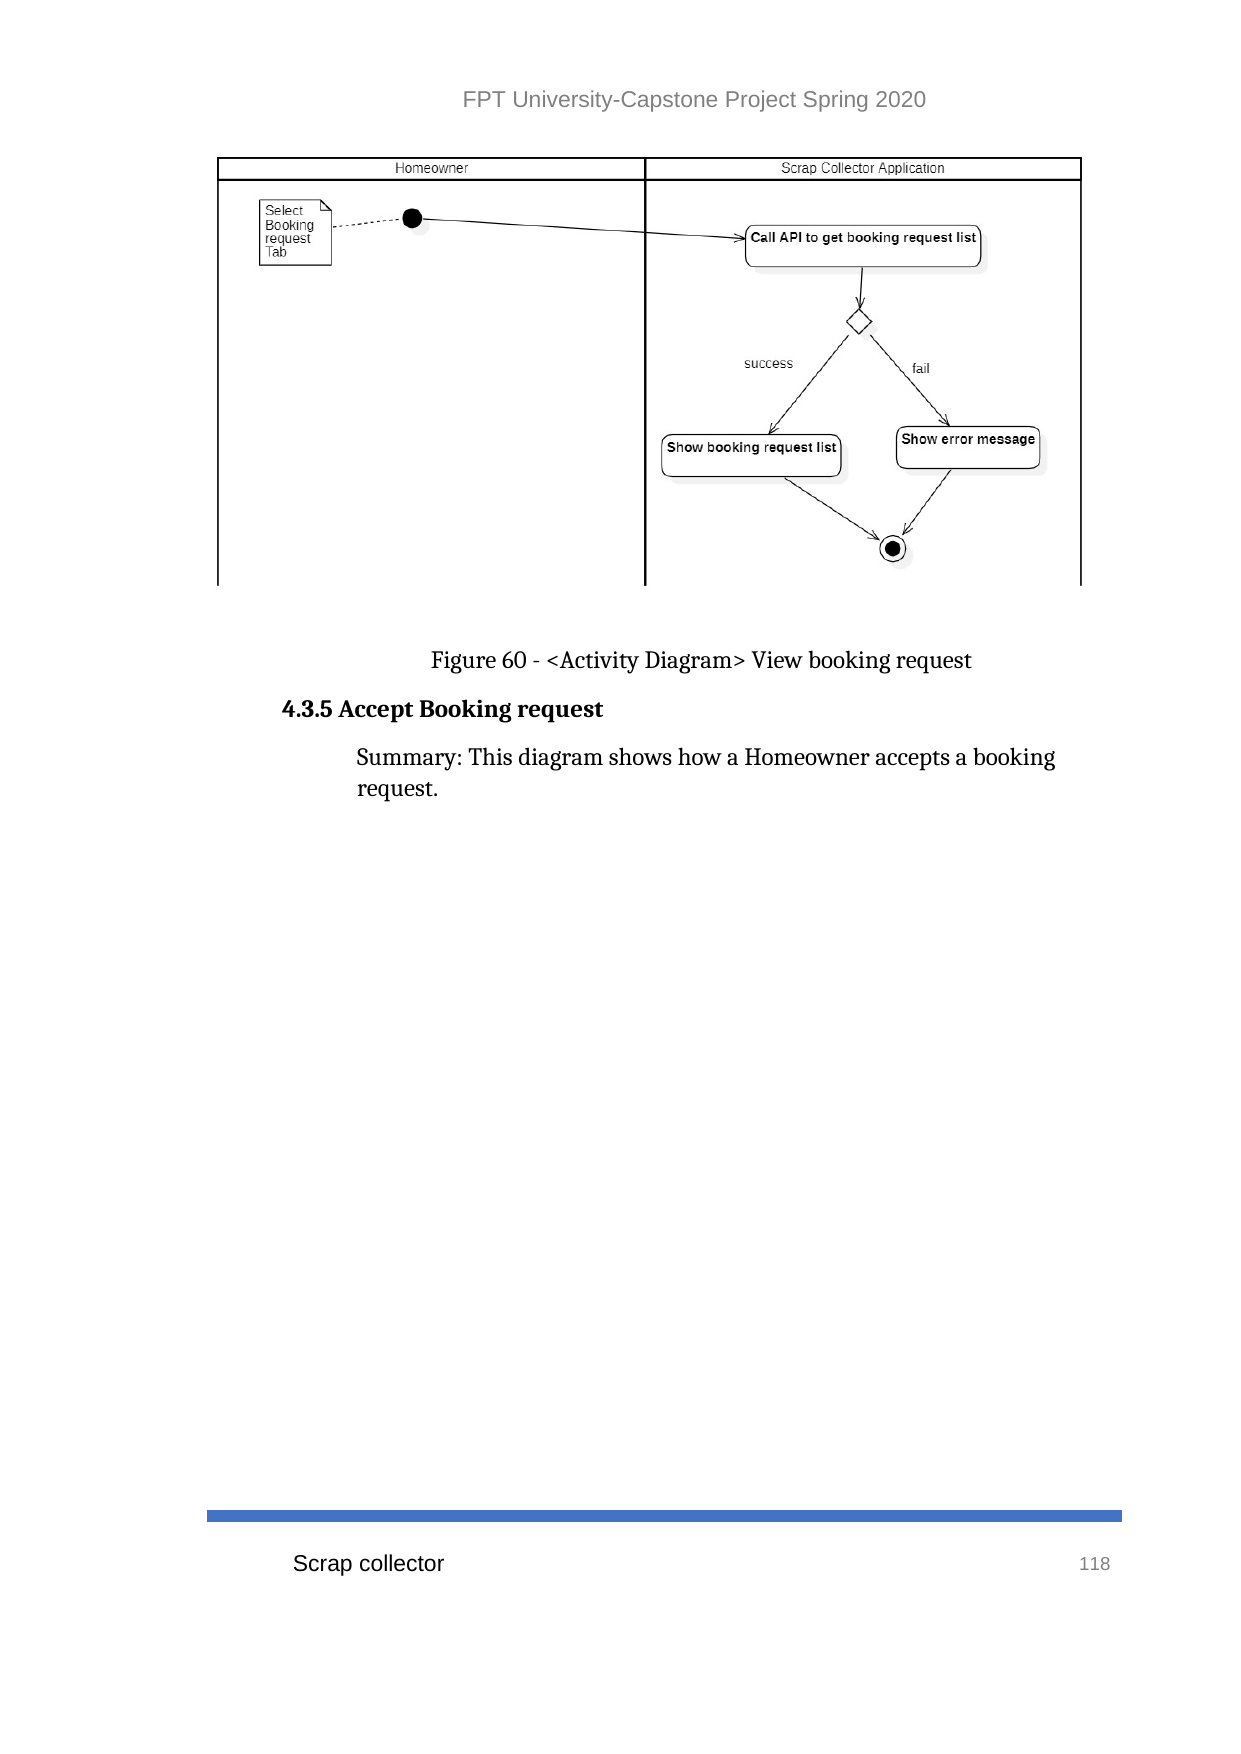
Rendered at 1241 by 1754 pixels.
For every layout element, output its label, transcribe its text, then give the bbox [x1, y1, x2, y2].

subtitle 4.3.5 Accept Booking request [282, 695, 1122, 724]
text Figure 60 - <Activity Diagram> View booking request [207, 646, 1122, 674]
picture [207, 147, 1122, 627]
text Summary: This diagram shows how a Homeowner accepts a booking request. [357, 743, 1122, 803]
